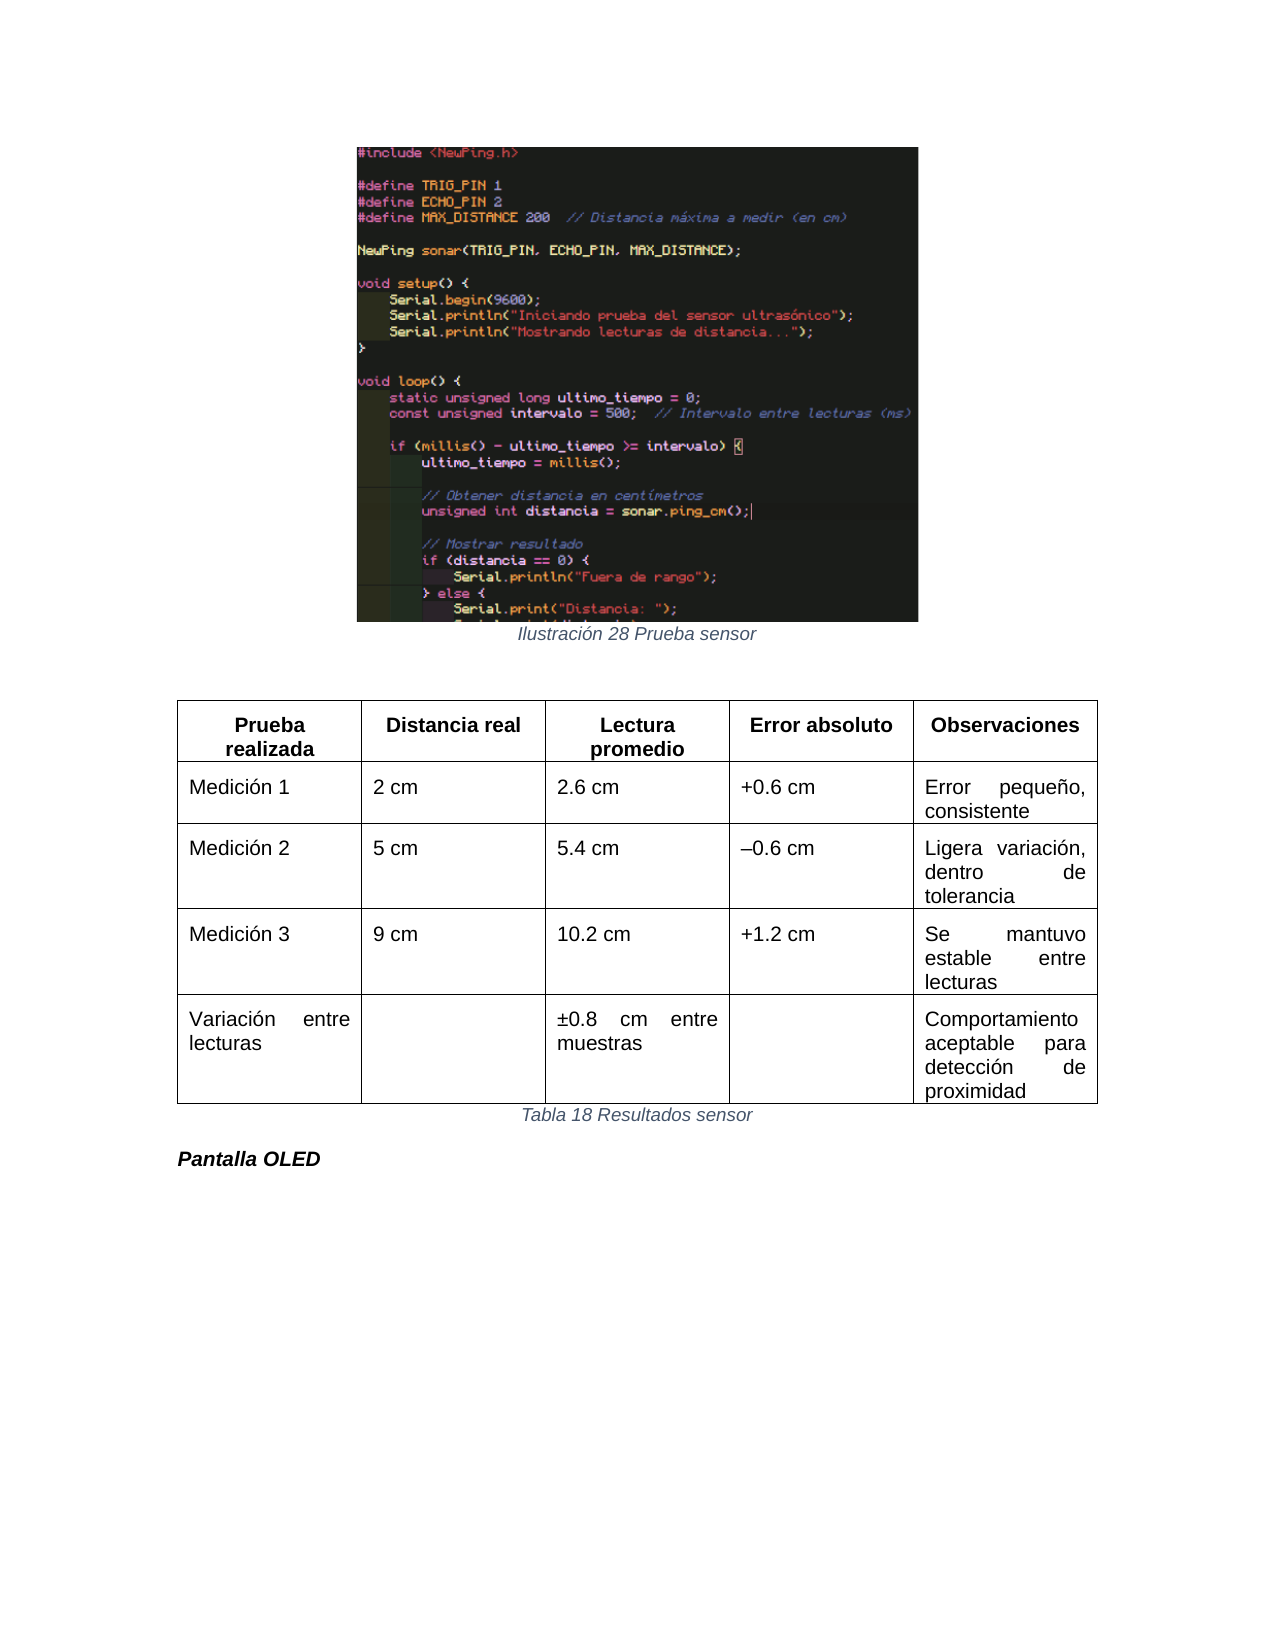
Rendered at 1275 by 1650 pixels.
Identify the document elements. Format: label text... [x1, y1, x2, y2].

table_cell 5.4 cm [546, 824, 729, 908]
table_cell Variación entre lecturas [178, 995, 361, 1103]
table_cell Se mantuvo estable entre lecturas [914, 909, 1097, 993]
table_header Distancia real [362, 701, 545, 761]
table_cell 9 cm [362, 909, 545, 993]
table_cell Ligera variación, dentro de tolerancia [914, 824, 1097, 908]
table_cell Medición 2 [178, 824, 361, 908]
table_cell 5 cm [362, 824, 545, 908]
table_cell +0.6 cm [730, 762, 913, 823]
table_cell –0.6 cm [730, 824, 913, 908]
table_header Observaciones [914, 701, 1097, 761]
table_header Prueba realizada [178, 701, 361, 761]
table_cell 10.2 cm [546, 909, 729, 993]
text Tabla 18 Resultados sensor [177, 1104, 1098, 1126]
picture [356, 147, 919, 622]
table_cell 2.6 cm [546, 762, 729, 823]
table_cell 2 cm [362, 762, 545, 823]
table_cell [362, 995, 545, 1103]
table_cell ±0.8 cm entre muestras [546, 995, 729, 1103]
table_cell Comportamiento aceptable para detección de proximidad [914, 995, 1097, 1103]
table_cell +1.2 cm [730, 909, 913, 993]
table_header Lectura promedio [546, 701, 729, 761]
table_cell Error pequeño, consistente [914, 762, 1097, 823]
subtitle Pantalla OLED [177, 1146, 1098, 1170]
table_header Error absoluto [730, 701, 913, 761]
table_cell [730, 995, 913, 1103]
table_cell Medición 1 [178, 762, 361, 823]
table_cell Medición 3 [178, 909, 361, 993]
